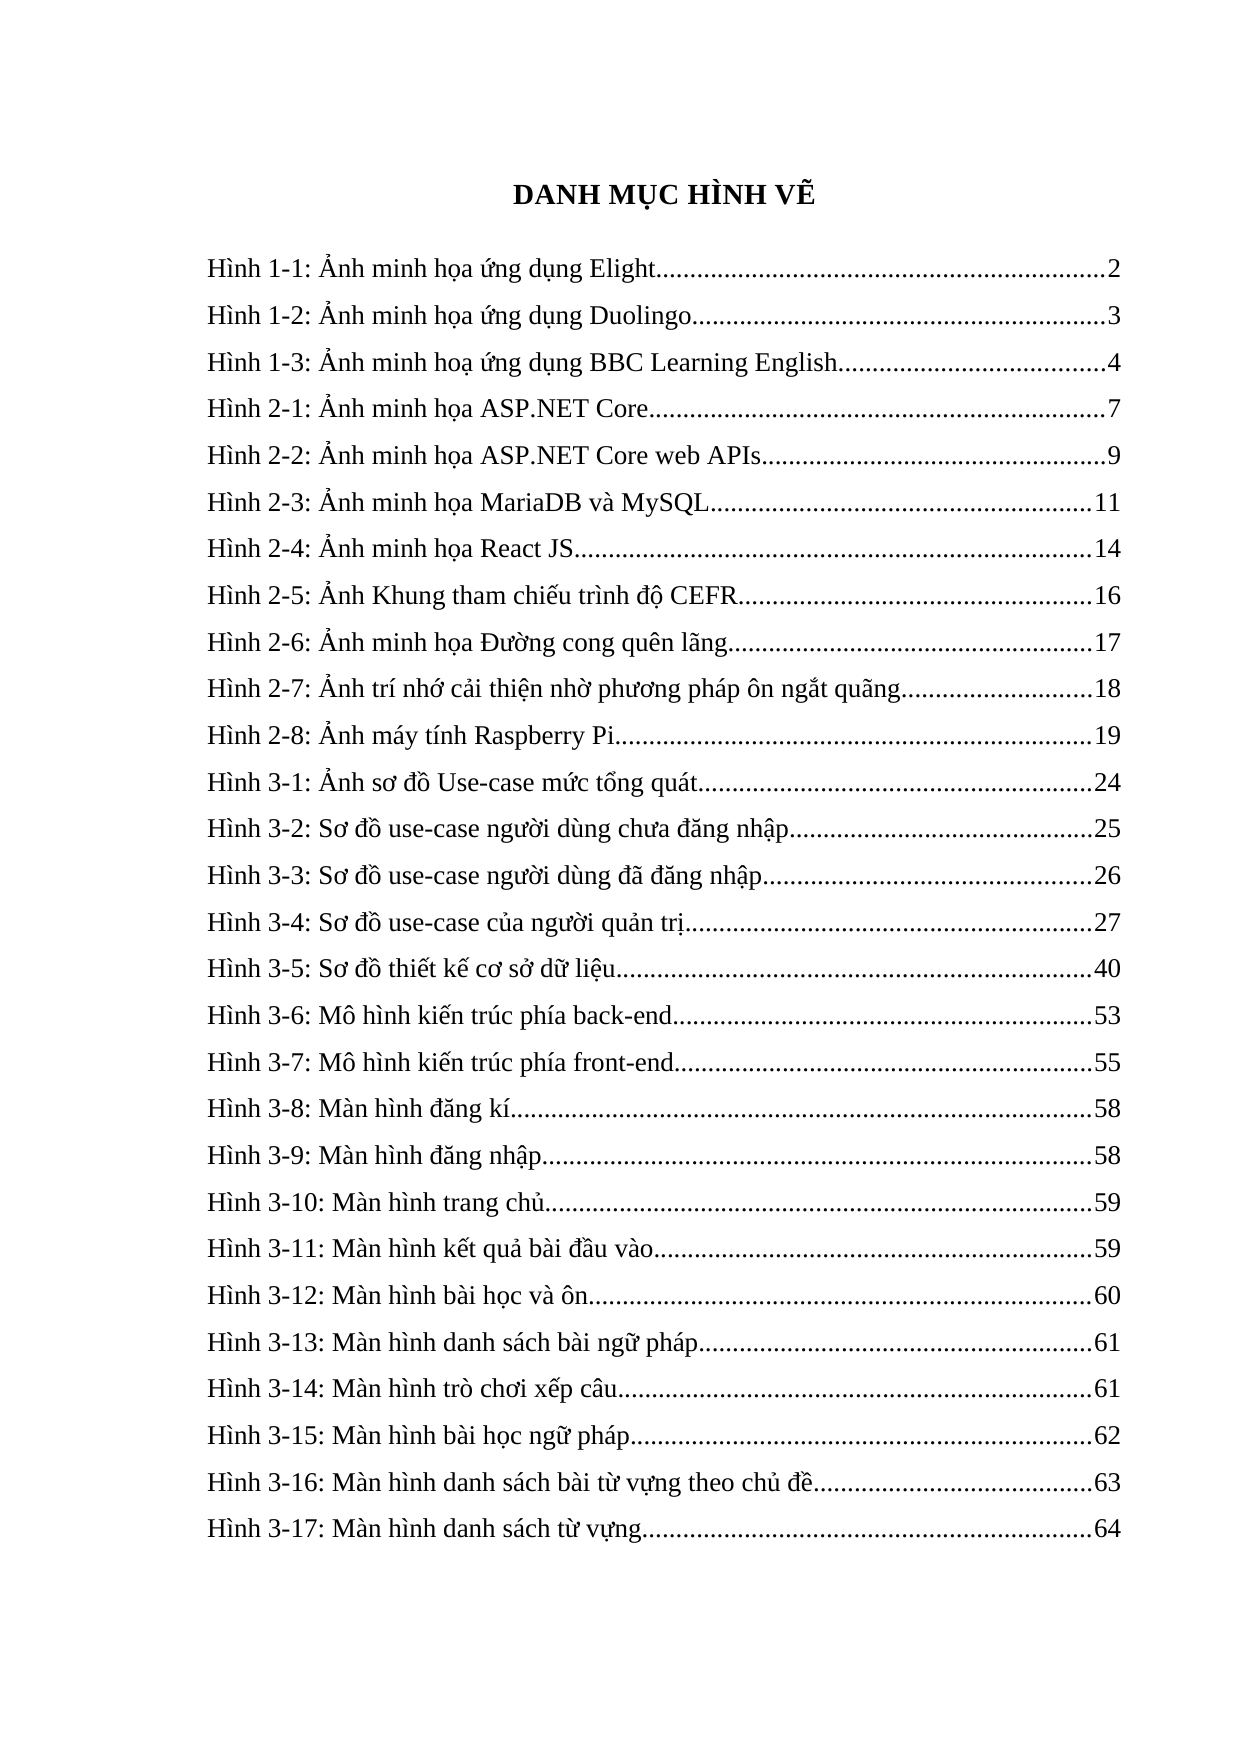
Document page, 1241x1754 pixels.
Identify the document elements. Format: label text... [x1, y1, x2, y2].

title DANH MỤC HÌNH VẼ [207, 177, 1122, 211]
